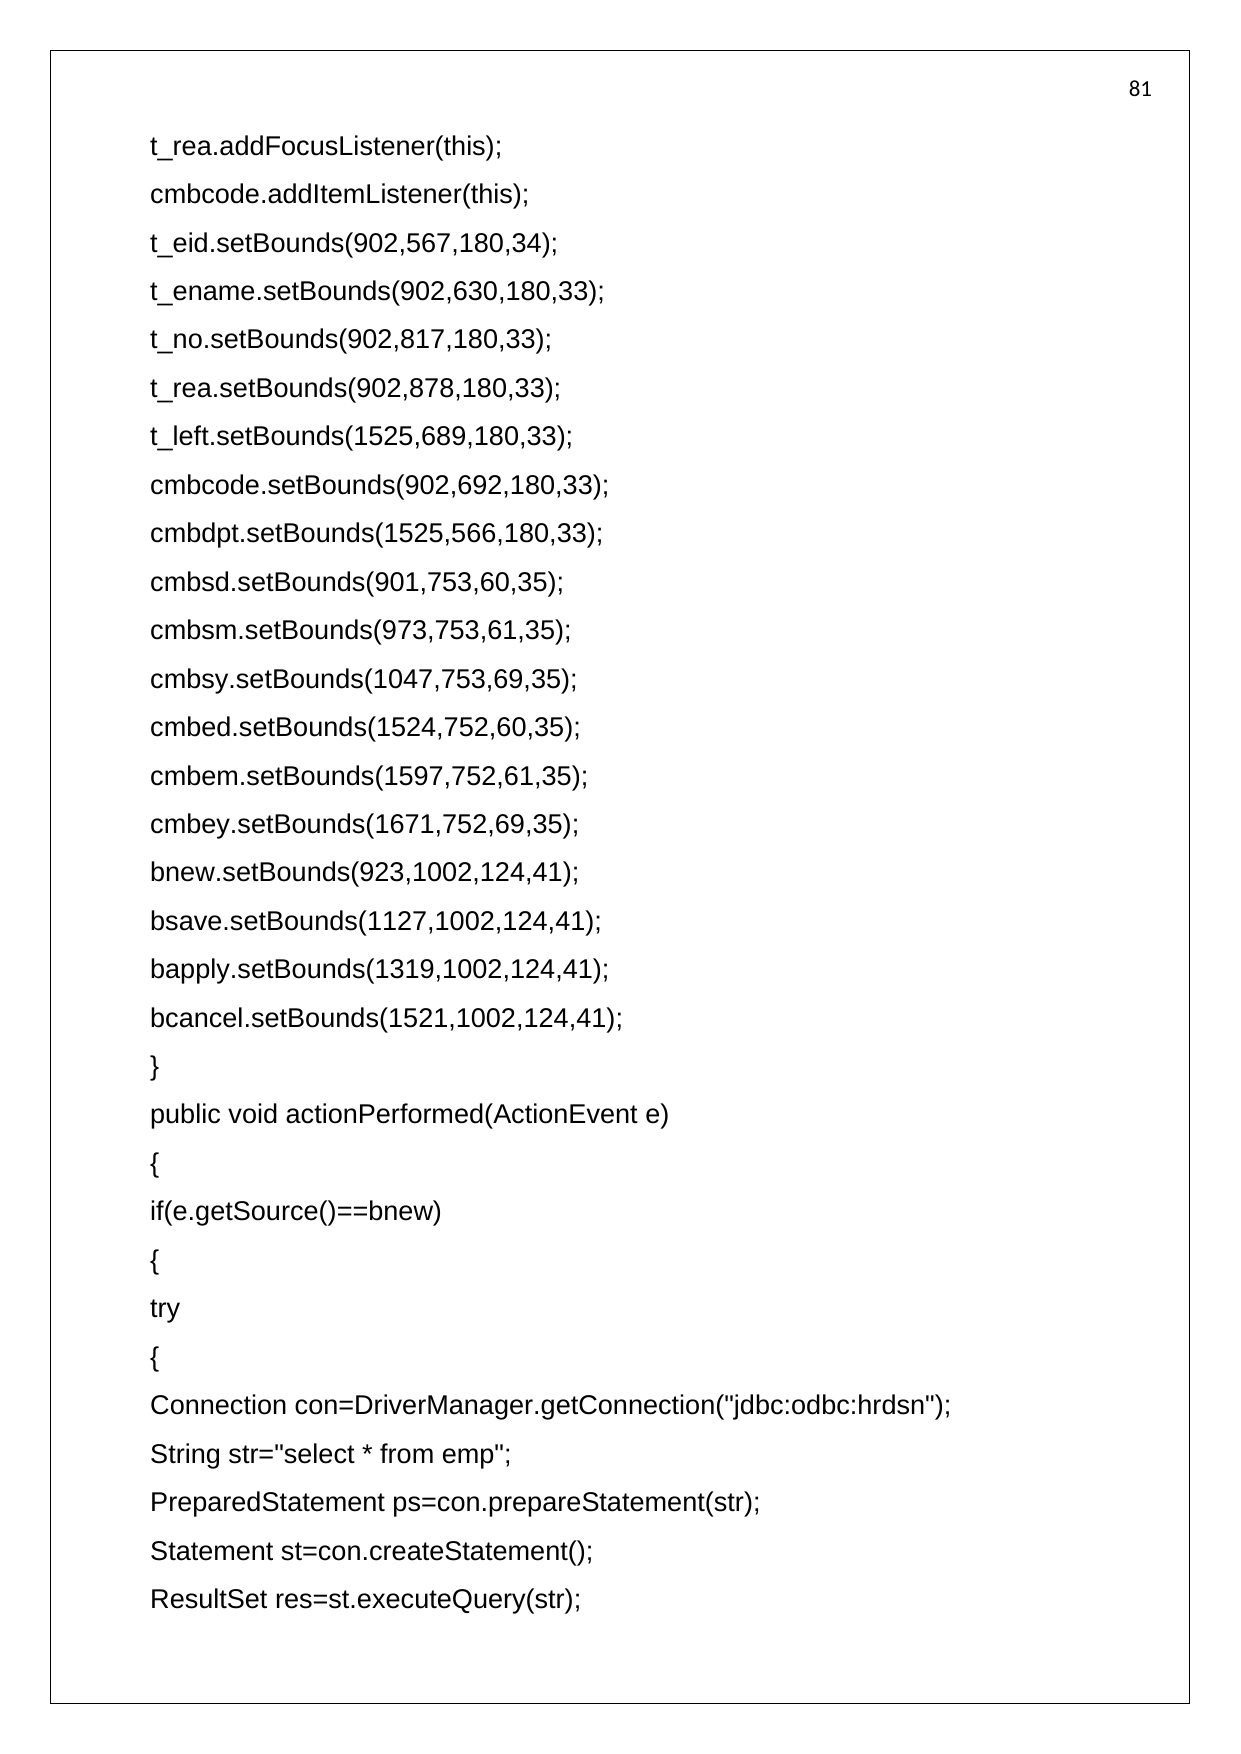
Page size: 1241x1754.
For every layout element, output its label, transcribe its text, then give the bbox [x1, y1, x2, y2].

text if(e.getSource()==bnew) [150, 1195, 1152, 1227]
text bapply.setBounds(1319,1002,124,41); [150, 953, 1152, 984]
text cmbsd.setBounds(901,753,60,35); [150, 566, 1152, 597]
text t_rea.addFocusListener(this); [150, 130, 1152, 161]
text cmbed.setBounds(1524,752,60,35); [150, 711, 1152, 742]
text t_no.setBounds(902,817,180,33); [150, 323, 1152, 355]
text bcancel.setBounds(1521,1002,124,41); [150, 1002, 1152, 1033]
text t_eid.setBounds(902,567,180,34); [150, 227, 1152, 258]
text cmbdpt.setBounds(1525,566,180,33); [150, 517, 1152, 548]
text Connection con=DriverManager.getConnection("jdbc:odbc:hrdsn"); [150, 1389, 1152, 1420]
text cmbsy.setBounds(1047,753,69,35); [150, 663, 1152, 694]
text PreparedStatement ps=con.prepareStatement(str); [150, 1486, 1152, 1517]
text { [150, 1244, 1152, 1275]
text bnew.setBounds(923,1002,124,41); [150, 856, 1152, 888]
text cmbcode.addItemListener(this); [150, 178, 1152, 209]
text t_ename.setBounds(902,630,180,33); [150, 275, 1152, 306]
text { [150, 1147, 1152, 1178]
text String str="select * from emp"; [150, 1438, 1152, 1469]
text public void actionPerformed(ActionEvent e) [150, 1098, 1152, 1130]
text } [150, 1050, 1152, 1081]
text t_rea.setBounds(902,878,180,33); [150, 372, 1152, 403]
text cmbem.setBounds(1597,752,61,35); [150, 759, 1152, 791]
text cmbcode.setBounds(902,692,180,33); [150, 469, 1152, 500]
text bsave.setBounds(1127,1002,124,41); [150, 905, 1152, 936]
text ResultSet res=st.executeQuery(str); [150, 1583, 1152, 1614]
text cmbsm.setBounds(973,753,61,35); [150, 614, 1152, 645]
text cmbey.setBounds(1671,752,69,35); [150, 808, 1152, 839]
text { [150, 1341, 1152, 1372]
text t_left.setBounds(1525,689,180,33); [150, 420, 1152, 452]
text Statement st=con.createStatement(); [150, 1534, 1152, 1566]
text try [150, 1292, 1152, 1323]
